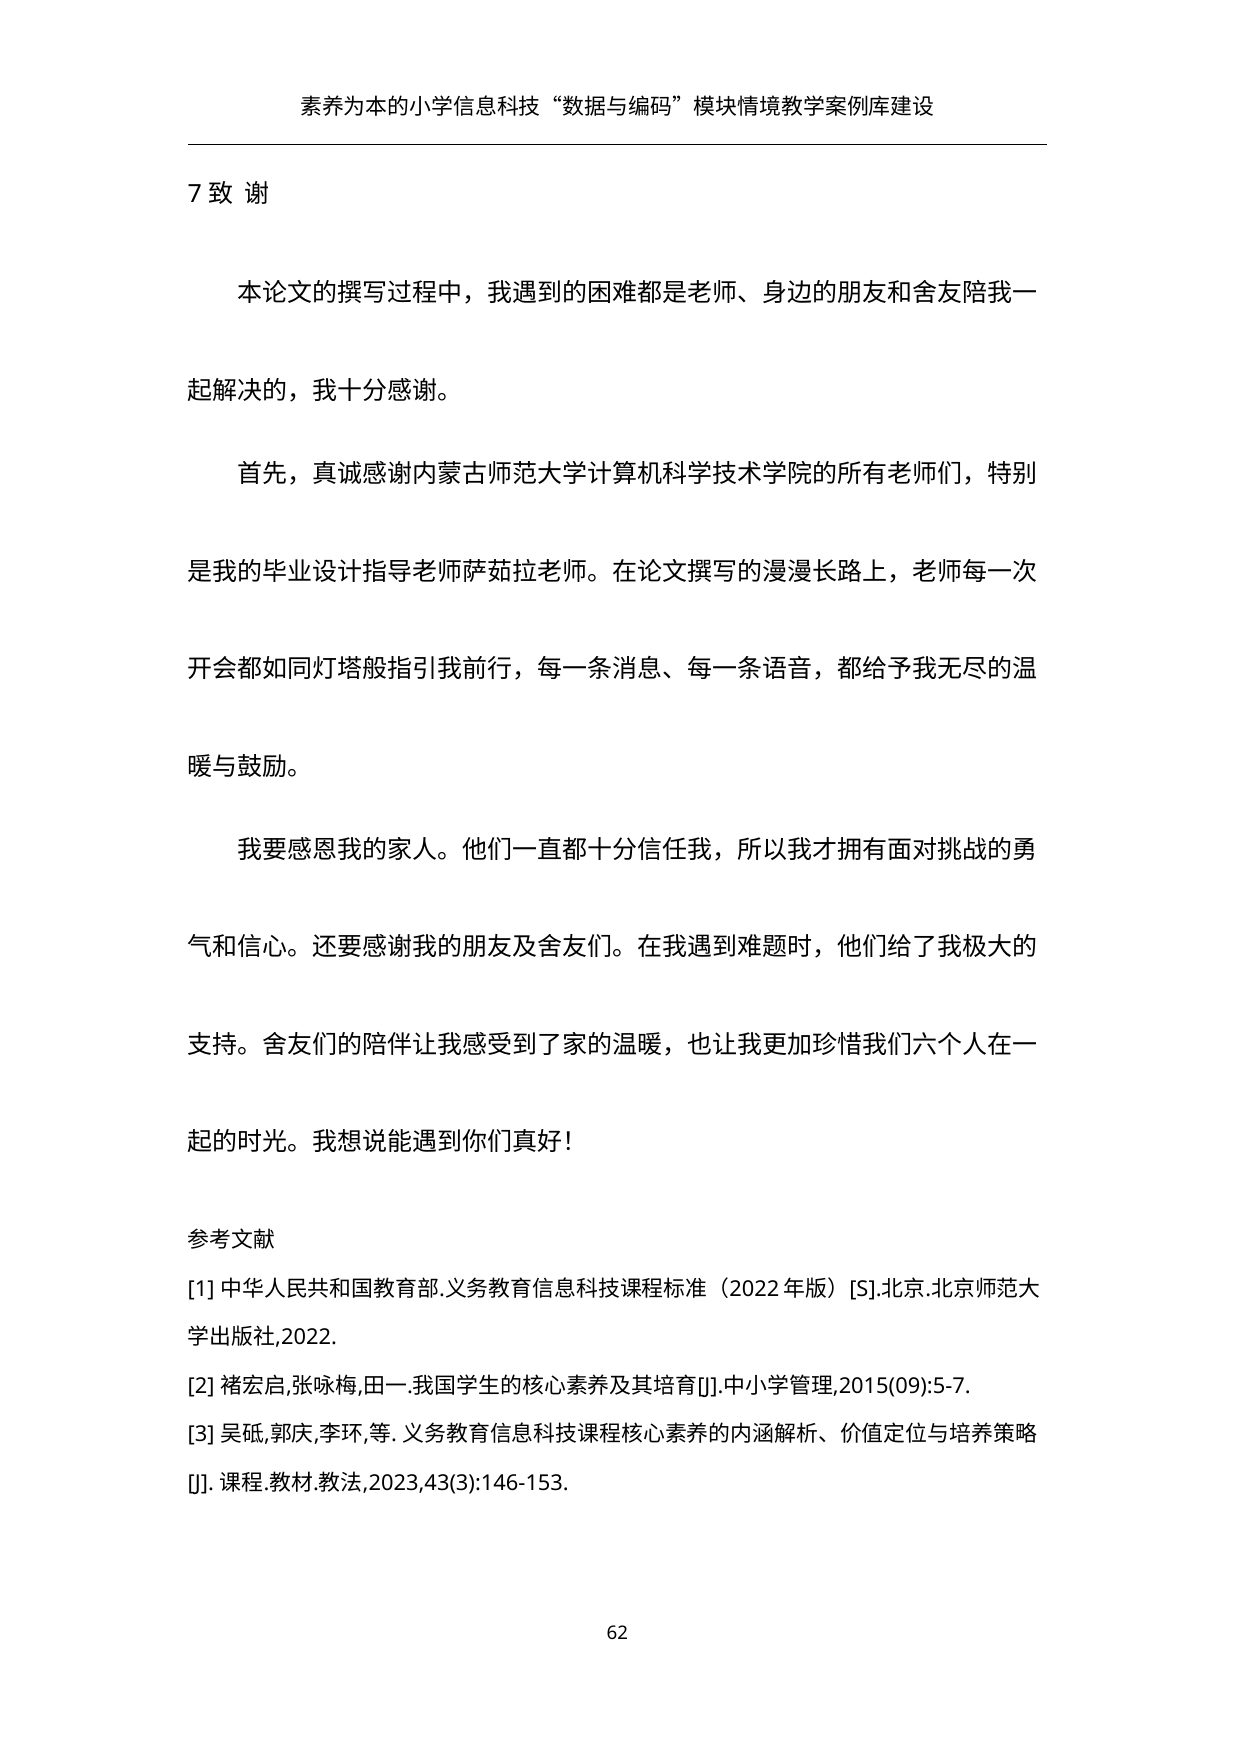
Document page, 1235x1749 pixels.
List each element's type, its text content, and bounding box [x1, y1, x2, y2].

text 本论文的撰写过程中，我遇到的困难都是老师、身边的朋友和舍友陪我一起解决的，我十分感谢。 [187, 258, 1047, 421]
subtitle 参考文献 [187, 1223, 1047, 1255]
subtitle 7 致 谢 [187, 159, 1047, 224]
text 我要感恩我的家人。他们一直都十分信任我，所以我才拥有面对挑战的勇气和信心。还要感谢我的朋友及舍友们。在我遇到难题时，他们给了我极大的支持。舍友们的陪伴让我感受到了家的温暖，也让我更加珍惜我们六个人在一起的时光。我想说能遇到你们真好！ [187, 815, 1047, 1172]
list 中华人民共和国教育部.义务教育信息科技课程标准（2022年版）[S].北京.北京师范大学出版社,2022. [187, 1270, 1047, 1351]
list 褚宏启,张咏梅,田一.我国学生的核心素养及其培育[J].中小学管理,2015(09):5-7. [187, 1367, 1047, 1400]
list 吴砥,郭庆,李环,等. 义务教育信息科技课程核心素养的内涵解析、价值定位与培养策略[J]. 课程.教材.教法,2023,43(3):146-153. [187, 1416, 1047, 1497]
text 首先，真诚感谢内蒙古师范大学计算机科学技术学院的所有老师们，特别是我的毕业设计指导老师萨茹拉老师。在论文撰写的漫漫长路上，老师每一次开会都如同灯塔般指引我前行，每一条消息、每一条语音，都给予我无尽的温暖与鼓励。 [187, 439, 1047, 797]
